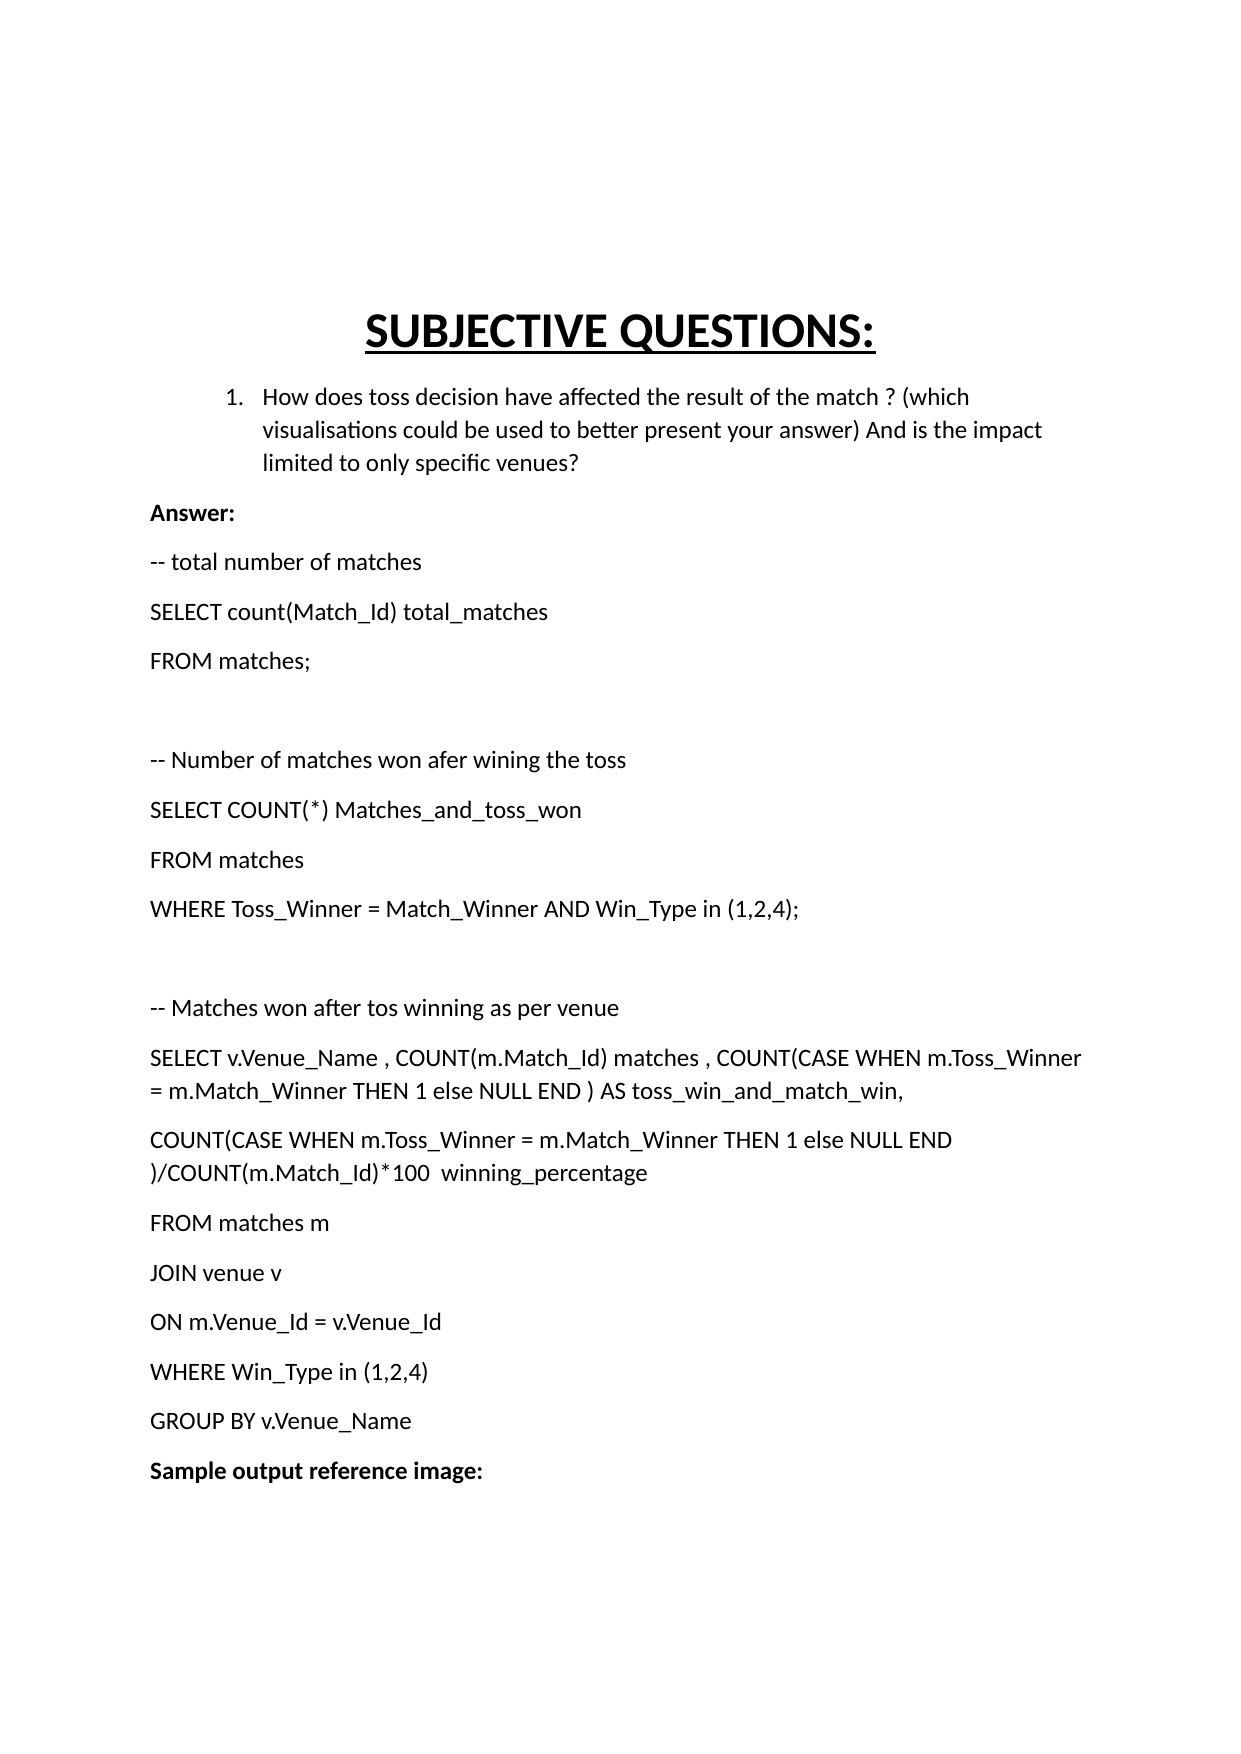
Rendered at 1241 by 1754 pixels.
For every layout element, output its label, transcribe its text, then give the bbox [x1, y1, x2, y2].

text WHERE Toss_Winner = Match_Winner AND Win_Type in (1,2,4); [150, 893, 1090, 924]
text Answer: [150, 497, 1090, 527]
text SUBJECTIVE QUESTIONS: [150, 299, 1090, 360]
text -- Number of matches won afer wining the toss [150, 744, 1090, 775]
text ON m.Venue_Id = v.Venue_Id [150, 1306, 1090, 1337]
text WHERE Win_Type in (1,2,4) [150, 1356, 1090, 1386]
text Sample output reference image: [150, 1455, 1090, 1486]
text FROM matches m [150, 1207, 1090, 1238]
text SELECT COUNT(*) Matches_and_toss_won [150, 794, 1090, 825]
text COUNT(CASE WHEN m.Toss_Winner = m.Match_Winner THEN 1 else NULL END )/COUNT(m.Match_Id)*100 winning_percentage [150, 1124, 1090, 1188]
text GROUP BY v.Venue_Name [150, 1405, 1090, 1436]
text SELECT count(Match_Id) total_matches [150, 596, 1090, 626]
text -- Matches won after tos winning as per venue [150, 992, 1090, 1023]
text JOIN venue v [150, 1257, 1090, 1287]
text FROM matches; [150, 645, 1090, 676]
text SELECT v.Venue_Name , COUNT(m.Match_Id) matches , COUNT(CASE WHEN m.Toss_Winner = m.Match_Winner THEN 1 else NULL END ) AS toss_win_and_match_win, [150, 1042, 1090, 1106]
list How does toss decision have affected the result of the match ? (which visualisations could be used to better present your answer) And is the impact limited to only specific venues? [225, 381, 1090, 478]
text -- total number of matches [150, 546, 1090, 577]
text FROM matches [150, 844, 1090, 874]
